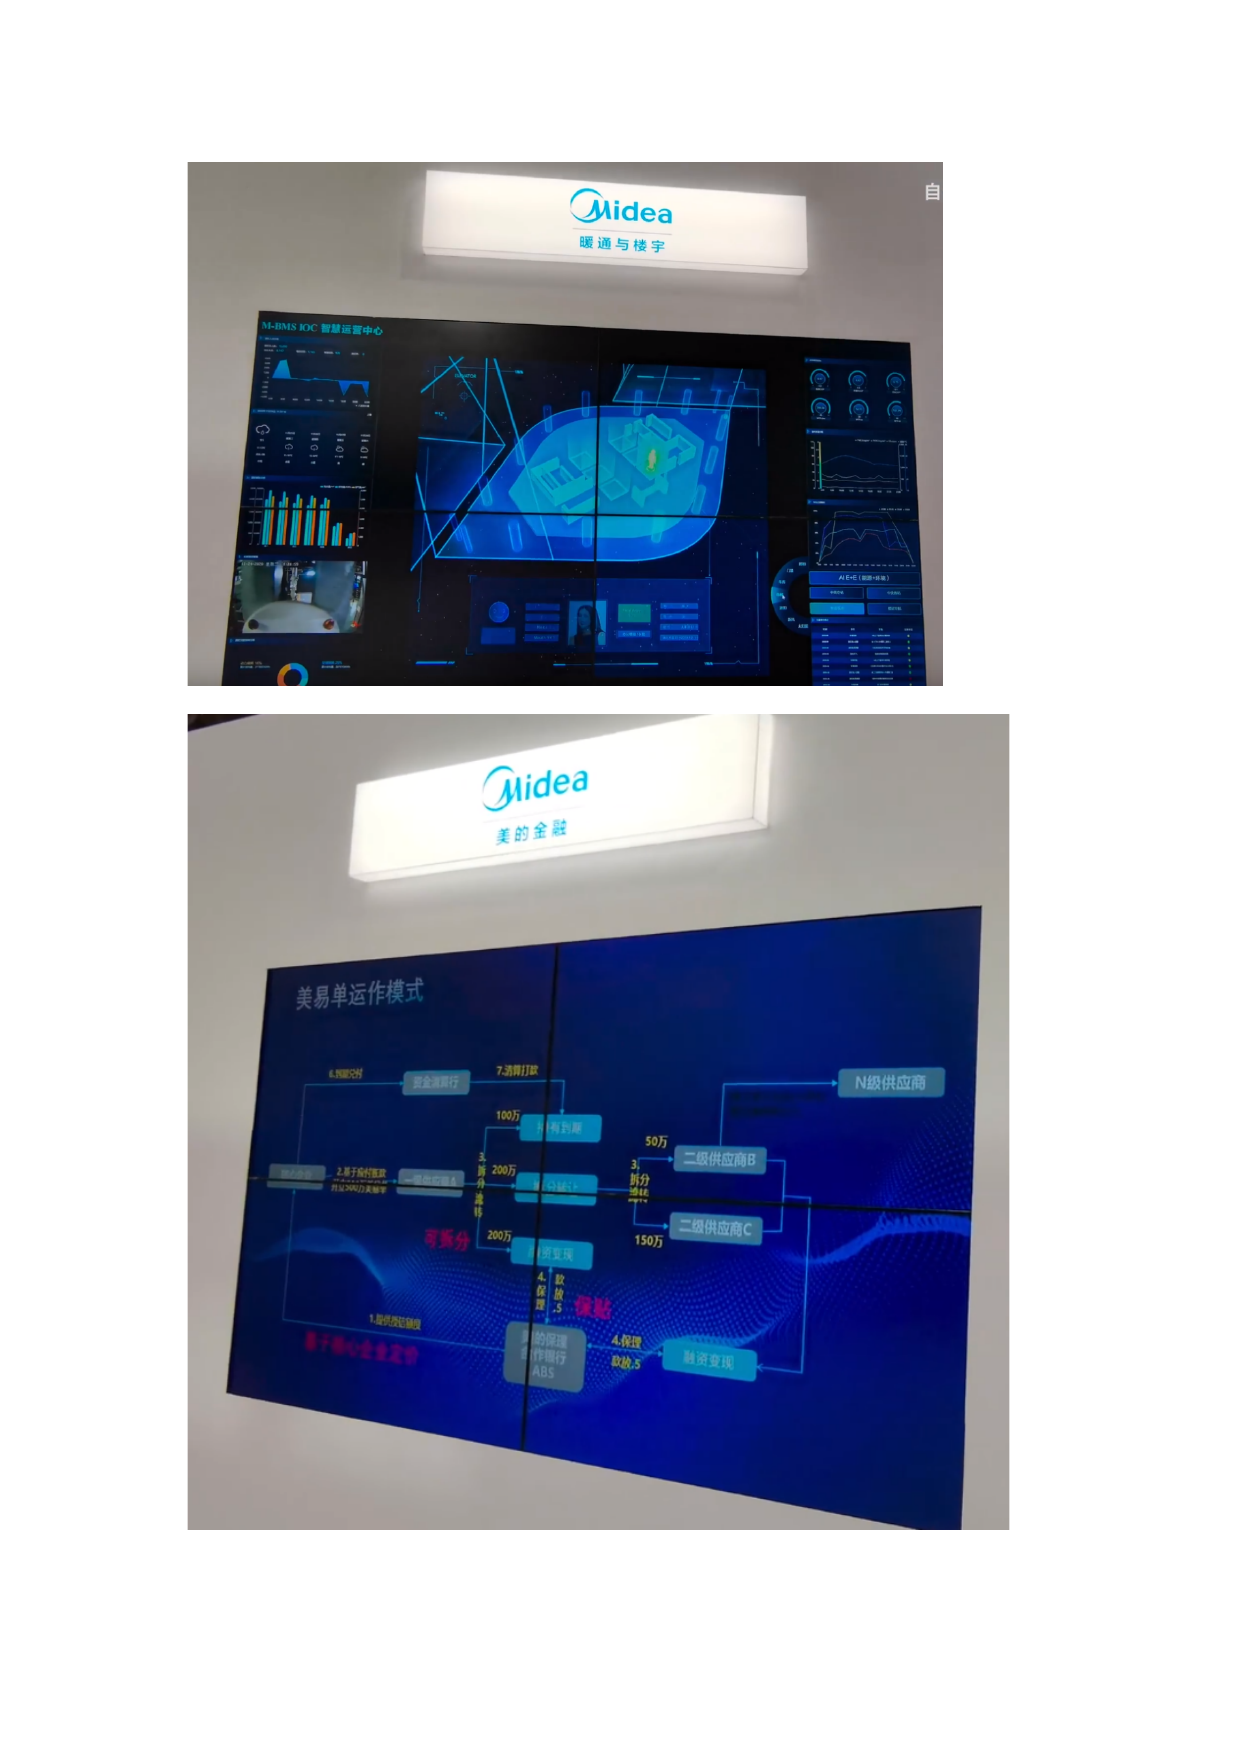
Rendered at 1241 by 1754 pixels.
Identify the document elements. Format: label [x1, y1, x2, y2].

picture [187, 162, 943, 686]
picture [187, 714, 1010, 1530]
